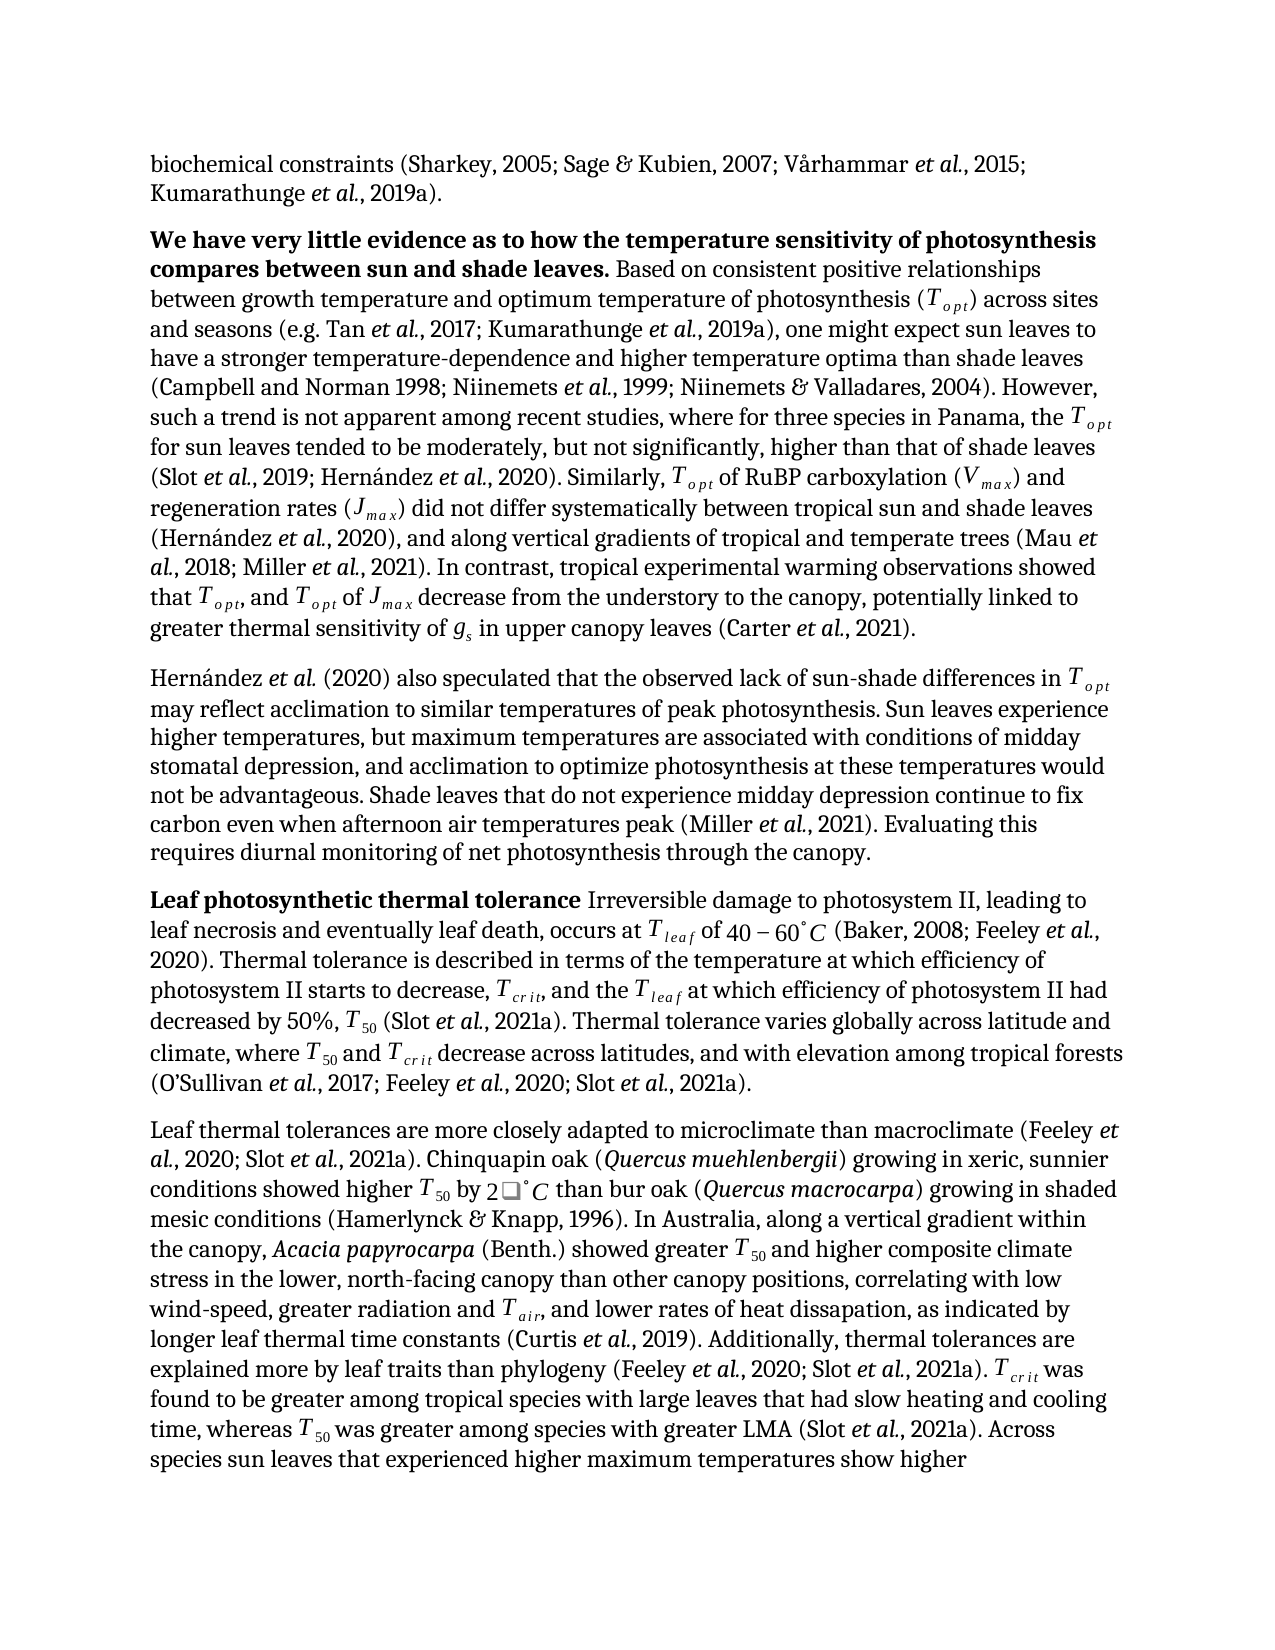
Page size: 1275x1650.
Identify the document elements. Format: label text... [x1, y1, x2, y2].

text We have very little evidence as to how the temperature sensitivity of photosynthesis compares between sun and shade leaves. Based on consistent positive relationships between growth temperature and optimum temperature of photosynthesis () across sites and seasons (e.g. Tan et al., 2017; Kumarathunge et al., 2019a), one might expect sun leaves to have a stronger temperature-dependence and higher temperature optima than shade leaves (Campbell and Norman 1998; Niinemets et al., 1999; Niinemets & Valladares, 2004). However, such a trend is not apparent among recent studies, where for three species in Panama, the for sun leaves tended to be moderately, but not significantly, higher than that of shade leaves (Slot et al., 2019; Hernández et al., 2020). Similarly, of RuBP carboxylation () and regeneration rates () did not differ systematically between tropical sun and shade leaves (Hernández et al., 2020), and along vertical gradients of tropical and temperate trees (Mau et al., 2018; Miller et al., 2021). In contrast, tropical experimental warming observations showed that , and of decrease from the understory to the canopy, potentially linked to greater thermal sensitivity of in upper canopy leaves (Carter et al., 2021). [150, 226, 1125, 644]
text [150, 150, 1125, 207]
text Hernández et al. (2020) also speculated that the observed lack of sun-shade differences in may reflect acclimation to similar temperatures of peak photosynthesis. Sun leaves experience higher temperatures, but maximum temperatures are associated with conditions of midday stomatal depression, and acclimation to optimize photosynthesis at these temperatures would not be advantageous. Shade leaves that do not experience midday depression continue to fix carbon even when afternoon air temperatures peak (Miller et al., 2021). Evaluating this requires diurnal monitoring of net photosynthesis through the canopy. [150, 663, 1125, 867]
text Leaf photosynthetic thermal tolerance Irreversible damage to photosystem II, leading to leaf necrosis and eventually leaf death, occurs at of (Baker, 2008; Feeley et al., 2020). Thermal tolerance is described in terms of the temperature at which efficiency of photosystem II starts to decrease, , and the at which efficiency of photosystem II had decreased by 50%, (Slot et al., 2021a). Thermal tolerance varies globally across latitude and climate, where and decrease across latitudes, and with elevation among tropical forests (O’Sullivan et al., 2017; Feeley et al., 2020; Slot et al., 2021a). [150, 886, 1125, 1097]
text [150, 1116, 1125, 1474]
